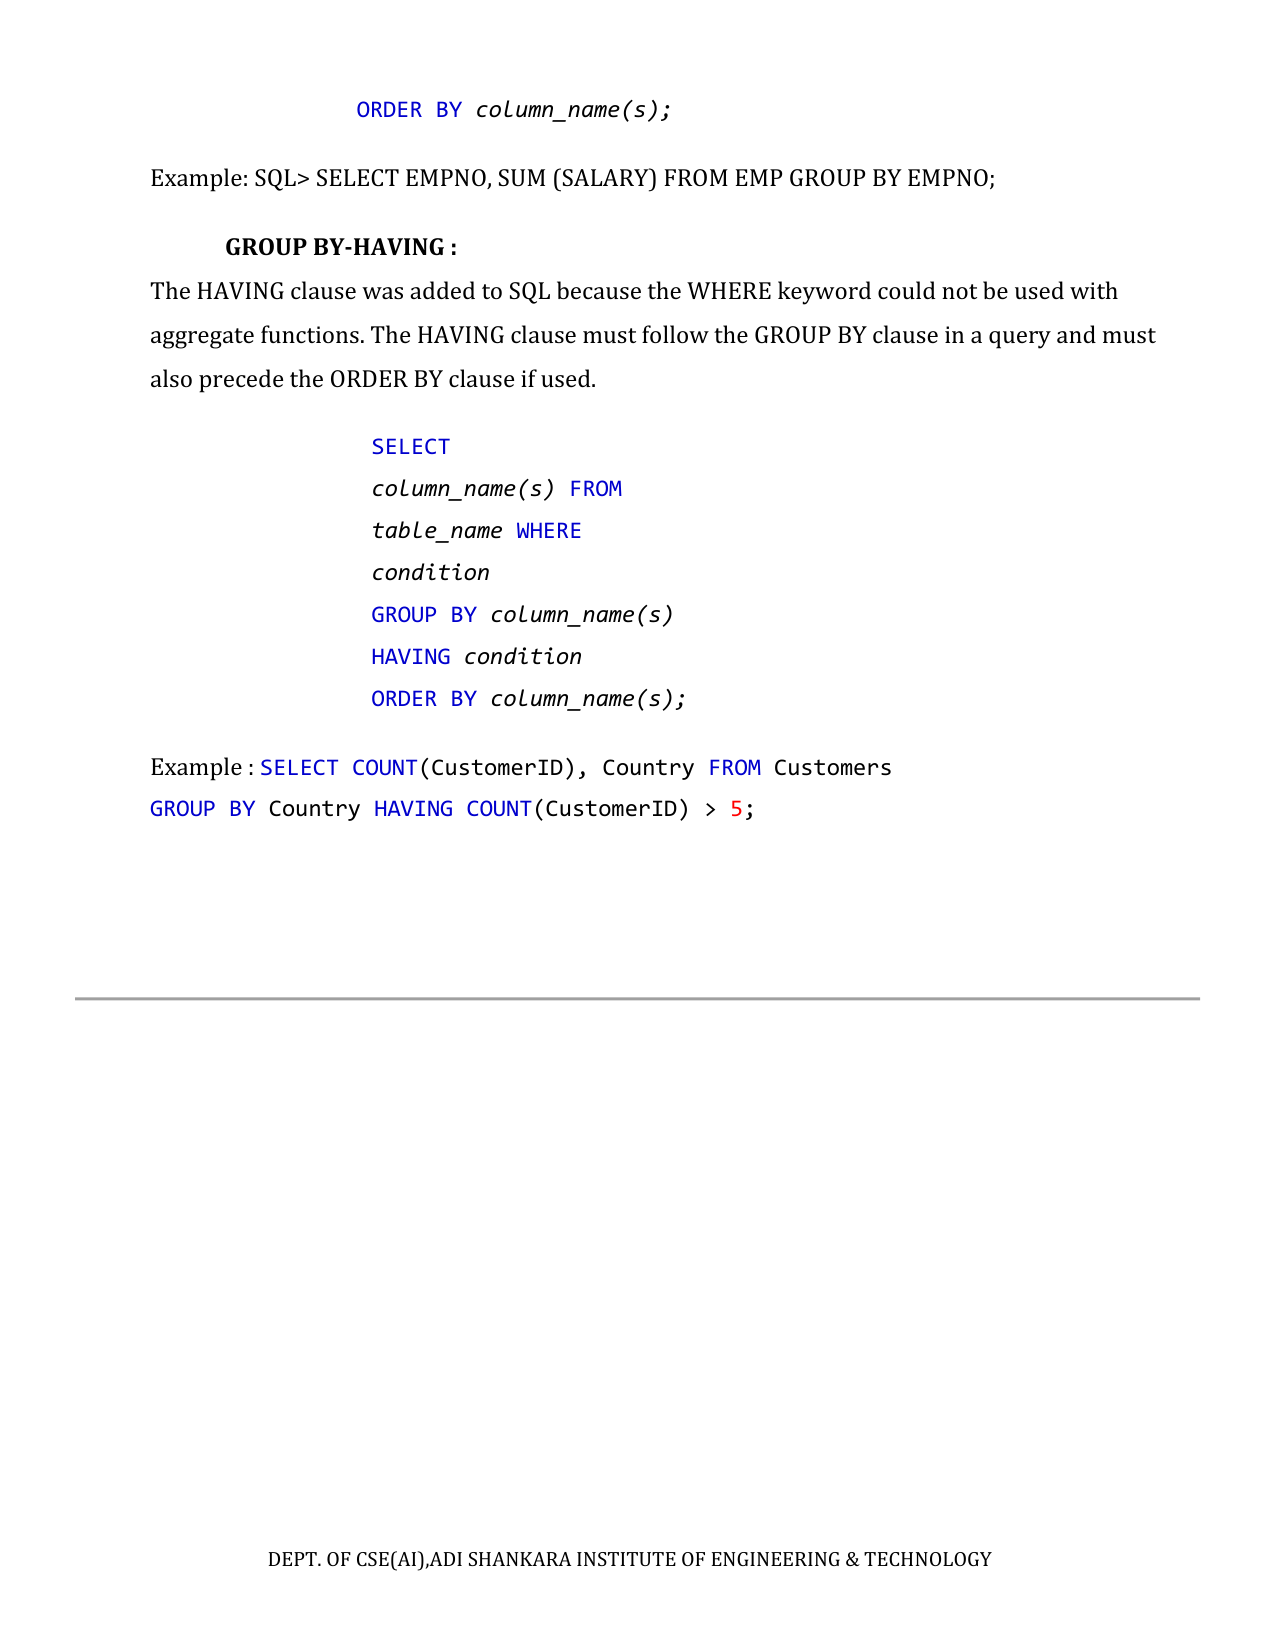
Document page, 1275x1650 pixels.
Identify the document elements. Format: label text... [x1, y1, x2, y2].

text Example: SQL> SELECT EMPNO, SUM (SALARY) FROM EMP GROUP BY EMPNO; [150, 163, 1200, 192]
text ORDER BY column_name(s); [357, 96, 1200, 124]
text SELECT column_name(s) FROM table_name WHERE condition [371, 432, 647, 586]
text Example : SELECT COUNT(CustomerID), Country FROM Customers GROUP BY Country HAVING COUNT(CustomerID) > 5; [150, 751, 904, 823]
text GROUP BY column_name(s) [371, 600, 1200, 628]
text The HAVING clause was added to SQL because the WHERE keyword could not be used with aggregate functions. The HAVING clause must follow the GROUP BY clause in a query and must also precede the ORDER BY clause if used. [150, 276, 1175, 393]
subtitle GROUP BY-HAVING : [150, 232, 1200, 261]
text HAVING condition [371, 642, 1200, 670]
text ORDER BY column_name(s); [371, 684, 1200, 712]
